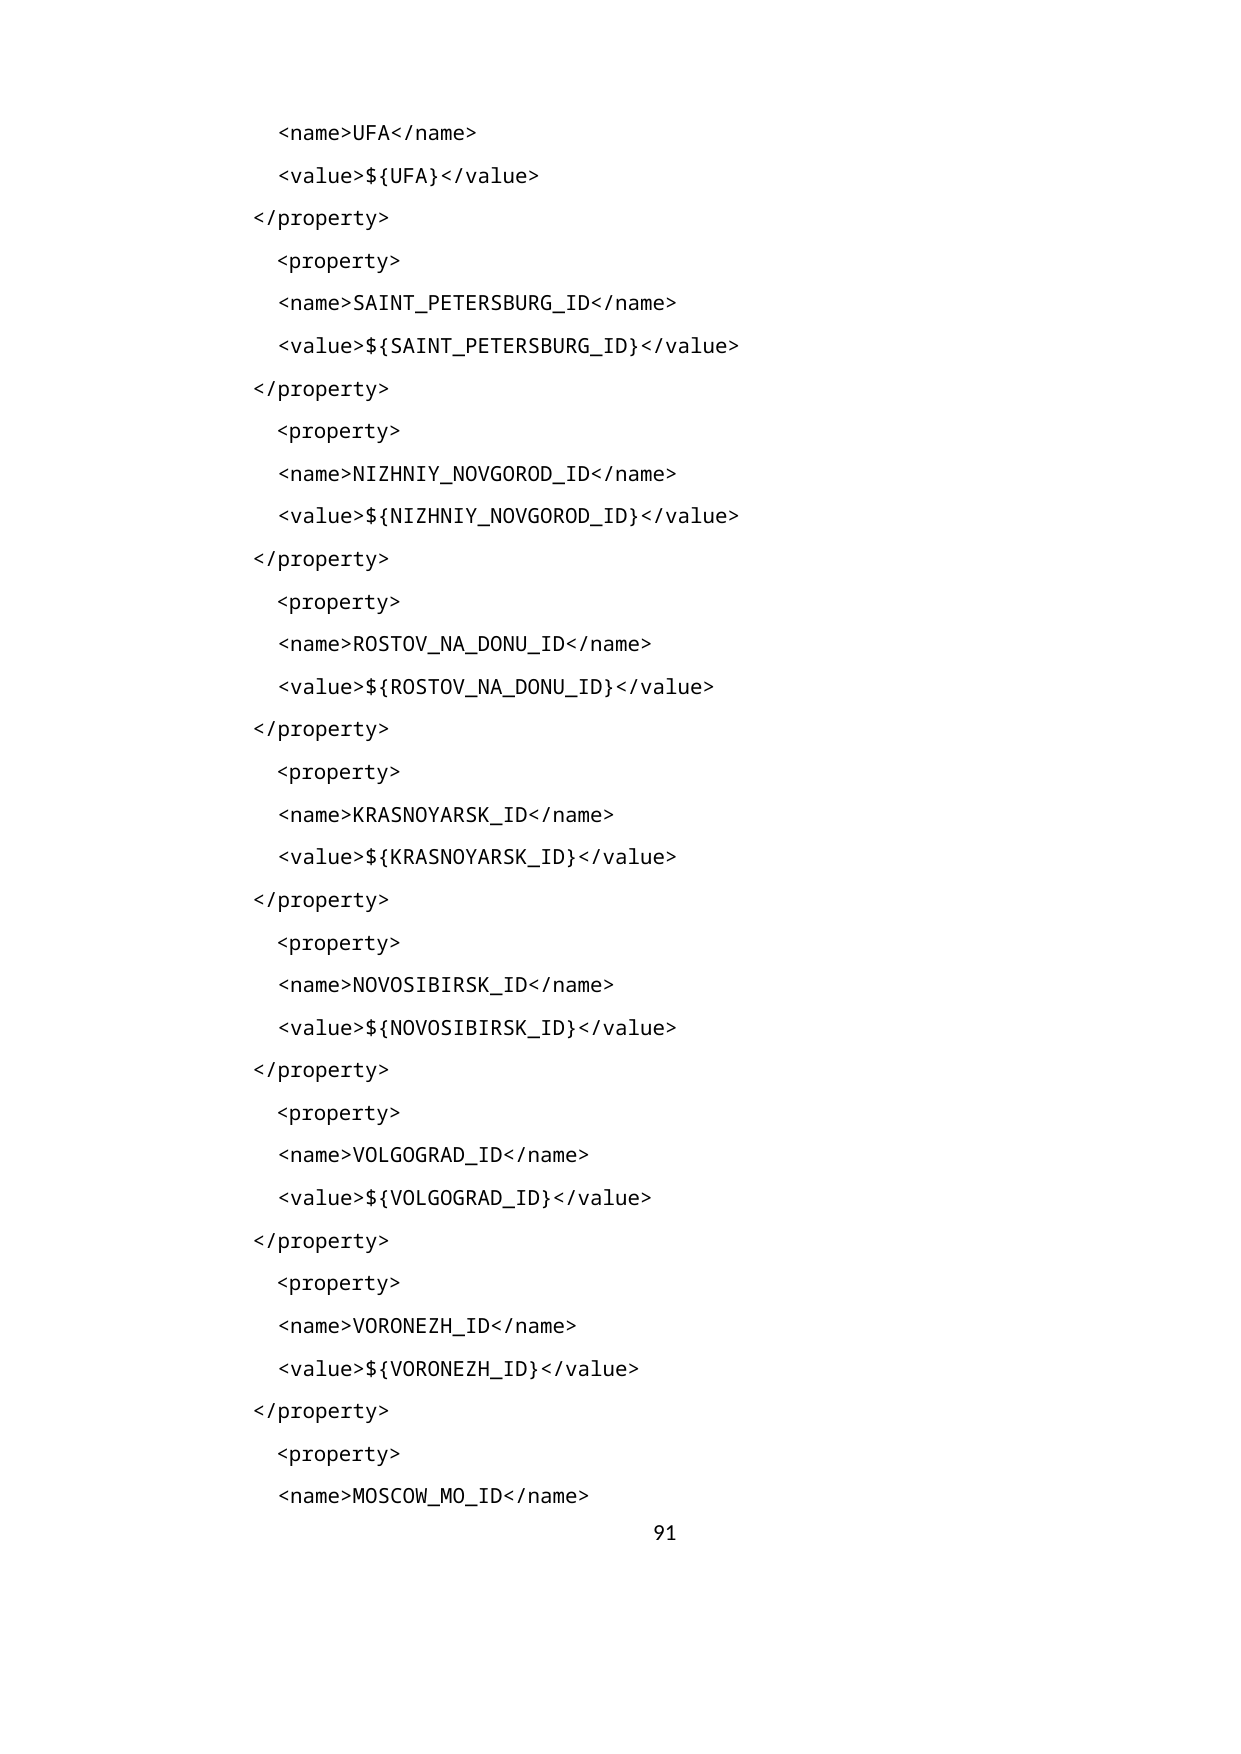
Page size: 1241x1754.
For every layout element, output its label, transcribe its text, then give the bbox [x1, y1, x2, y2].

text <property> [177, 757, 1152, 786]
text </property> [177, 1396, 1152, 1425]
text <property> [177, 416, 1152, 445]
text </property> [177, 1226, 1152, 1254]
text <name>ROSTOV_NA_DONU_ID</name> [177, 629, 1152, 658]
text <property> [177, 1439, 1152, 1467]
text <value>${KRASNOYARSK_ID}</value> [177, 842, 1152, 871]
text <property> [177, 928, 1152, 956]
text <value>${VORONEZH_ID}</value> [177, 1354, 1152, 1382]
text <name>UFA</name> [177, 118, 1152, 147]
text </property> [177, 714, 1152, 743]
text <value>${NIZHNIY_NOVGOROD_ID}</value> [177, 502, 1152, 530]
text <value>${ROSTOV_NA_DONU_ID}</value> [177, 672, 1152, 700]
text <name>NIZHNIY_NOVGOROD_ID</name> [177, 459, 1152, 487]
text <property> [177, 1098, 1152, 1126]
text <value>${UFA}</value> [177, 161, 1152, 189]
text <value>${NOVOSIBIRSK_ID}</value> [177, 1013, 1152, 1041]
text </property> [177, 885, 1152, 913]
text <name>KRASNOYARSK_ID</name> [177, 800, 1152, 828]
text <value>${SAINT_PETERSBURG_ID}</value> [177, 331, 1152, 359]
text </property> [177, 1055, 1152, 1084]
text <property> [177, 1268, 1152, 1297]
text <name>MOSCOW_MO_ID</name> [177, 1481, 1152, 1510]
text <name>NOVOSIBIRSK_ID</name> [177, 970, 1152, 999]
text <name>SAINT_PETERSBURG_ID</name> [177, 288, 1152, 317]
text <value>${VOLGOGRAD_ID}</value> [177, 1183, 1152, 1212]
text <name>VORONEZH_ID</name> [177, 1311, 1152, 1339]
text <property> [177, 246, 1152, 274]
text </property> [177, 203, 1152, 232]
text </property> [177, 544, 1152, 573]
text </property> [177, 374, 1152, 402]
text <name>VOLGOGRAD_ID</name> [177, 1141, 1152, 1169]
text <property> [177, 587, 1152, 615]
